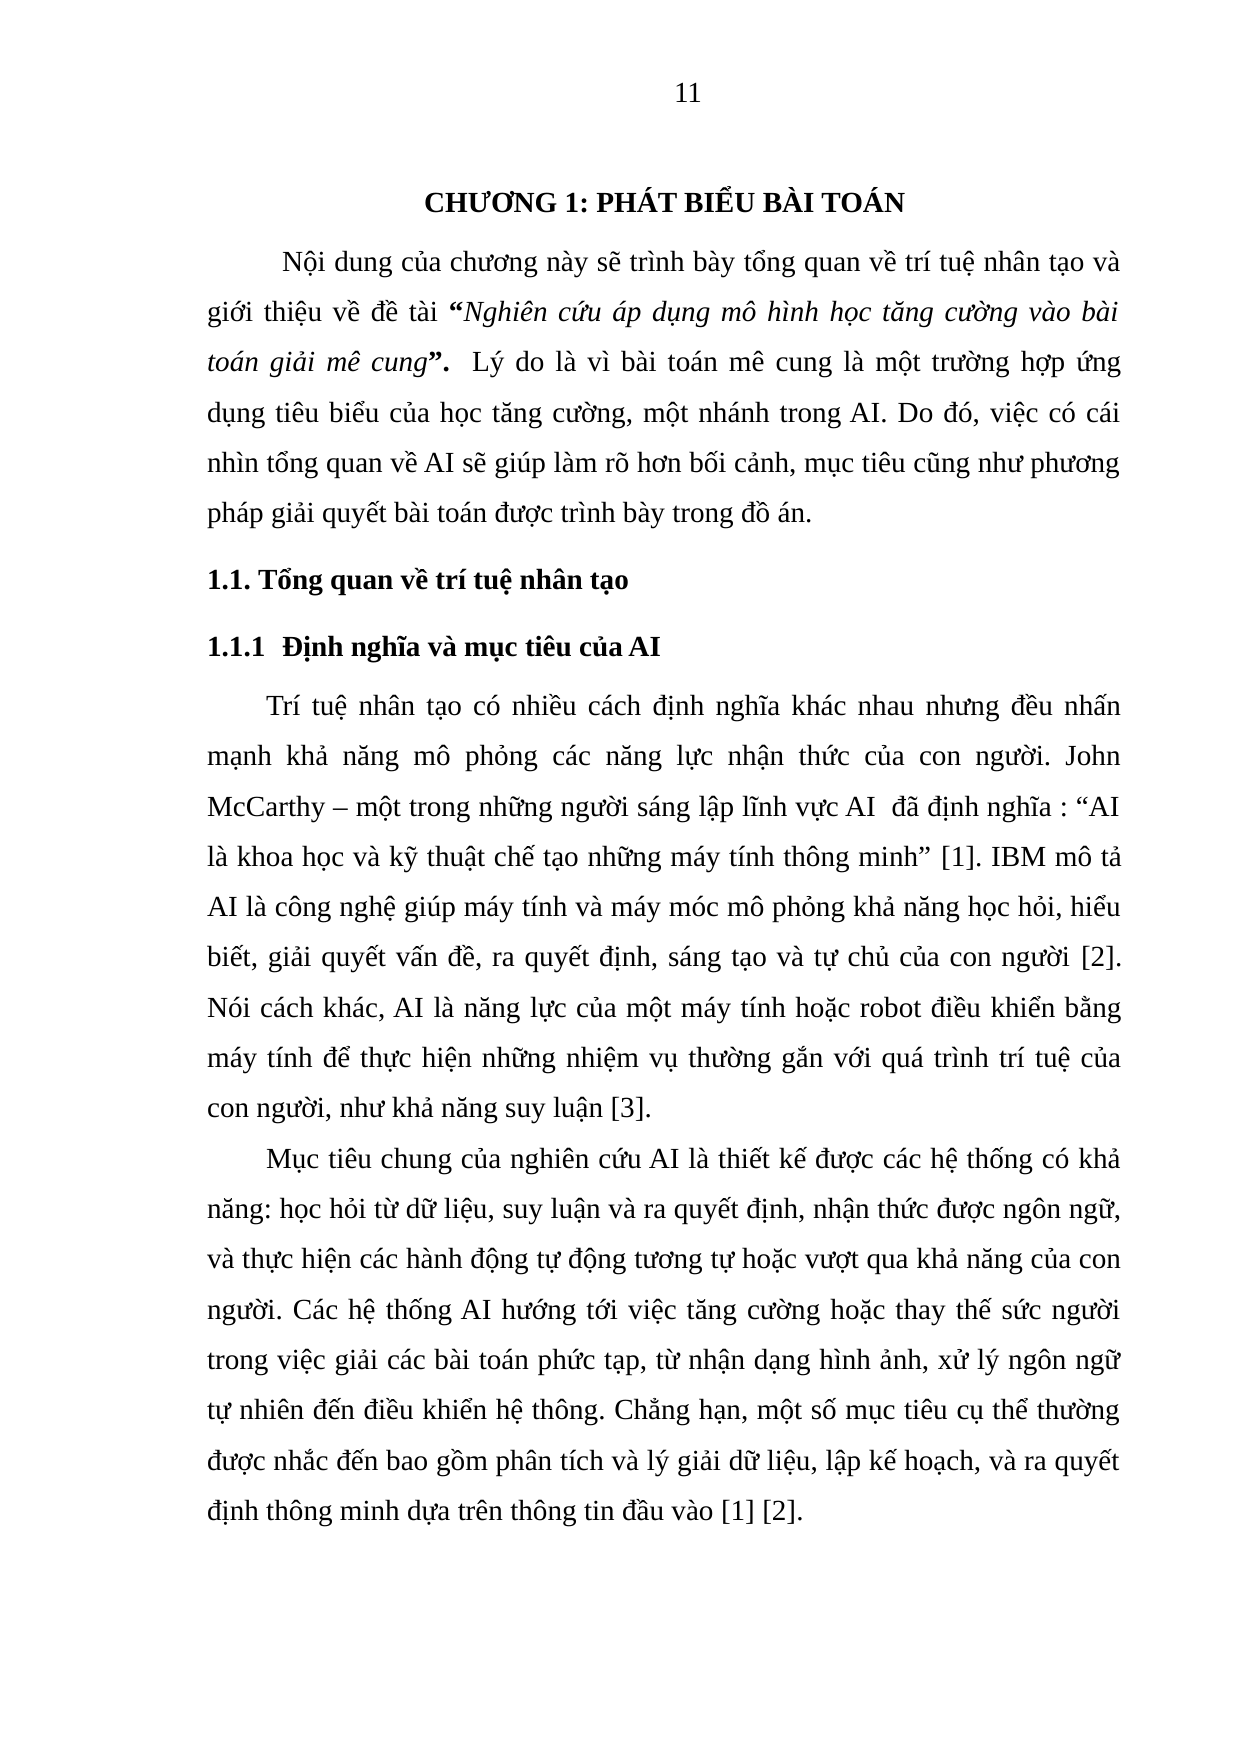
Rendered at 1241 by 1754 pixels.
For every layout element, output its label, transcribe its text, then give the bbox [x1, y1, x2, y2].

subtitle PHÁT BIỂU BÀI TOÁN [207, 185, 1122, 219]
subtitle Tổng quan về trí tuệ nhân tạo [207, 562, 1122, 596]
text Mục tiêu chung của nghiên cứu AI là thiết kế được các hệ thống có khả năng: học hỏi từ dữ liệu, suy luận và ra quyết định, nhận thức được ngôn ngữ, và thực hiện các hành động tự động tương tự hoặc vượt qua khả năng của con người. Các hệ thống AI hướng tới việc tăng cường hoặc thay thế sức người trong việc giải các bài toán phức tạp, từ nhận dạng hình ảnh, xử lý ngôn ngữ tự nhiên đến điều khiển hệ thông. Chẳng hạn, một số mục tiêu cụ thể thường được nhắc đến bao gồm phân tích và lý giải dữ liệu, lập kế hoạch, và ra quyết định thông minh dựa trên thông tin đầu vào . [207, 1141, 1122, 1527]
subtitle Định nghĩa và mục tiêu của AI [207, 629, 1122, 663]
text Trí tuệ nhân tạo có nhiều cách định nghĩa khác nhau nhưng đều nhấn mạnh khả năng mô phỏng các năng lực nhận thức của con người. John McCarthy – một trong những người sáng lập lĩnh vực AI đã định nghĩa : “AI là khoa học và kỹ thuật chế tạo những máy tính thông minh”. IBM mô tả AI là công nghệ giúp máy tính và máy móc mô phỏng khả năng học hỏi, hiểu biết, giải quyết vấn đề, ra quyết định, sáng tạo và tự chủ của con người . Nói cách khác, AI là năng lực của một máy tính hoặc robot điều khiển bằng máy tính để thực hiện những nhiệm vụ thường gắn với quá trình trí tuệ của con người, như khả năng suy luận . [207, 688, 1122, 1124]
text Nội dung của chương này sẽ trình bày tổng quan về trí tuệ nhân tạo và giới thiệu về đề tài “Nghiên cứu áp dụng mô hình học tăng cường vào bài toán giải mê cung”. Lý do là vì bài toán mê cung là một trường hợp ứng dụng tiêu biểu của học tăng cường, một nhánh trong AI. Do đó, việc có cái nhìn tổng quan về AI sẽ giúp làm rõ hơn bối cảnh, mục tiêu cũng như phương pháp giải quyết bài toán được trình bày trong đồ án. [207, 244, 1122, 529]
